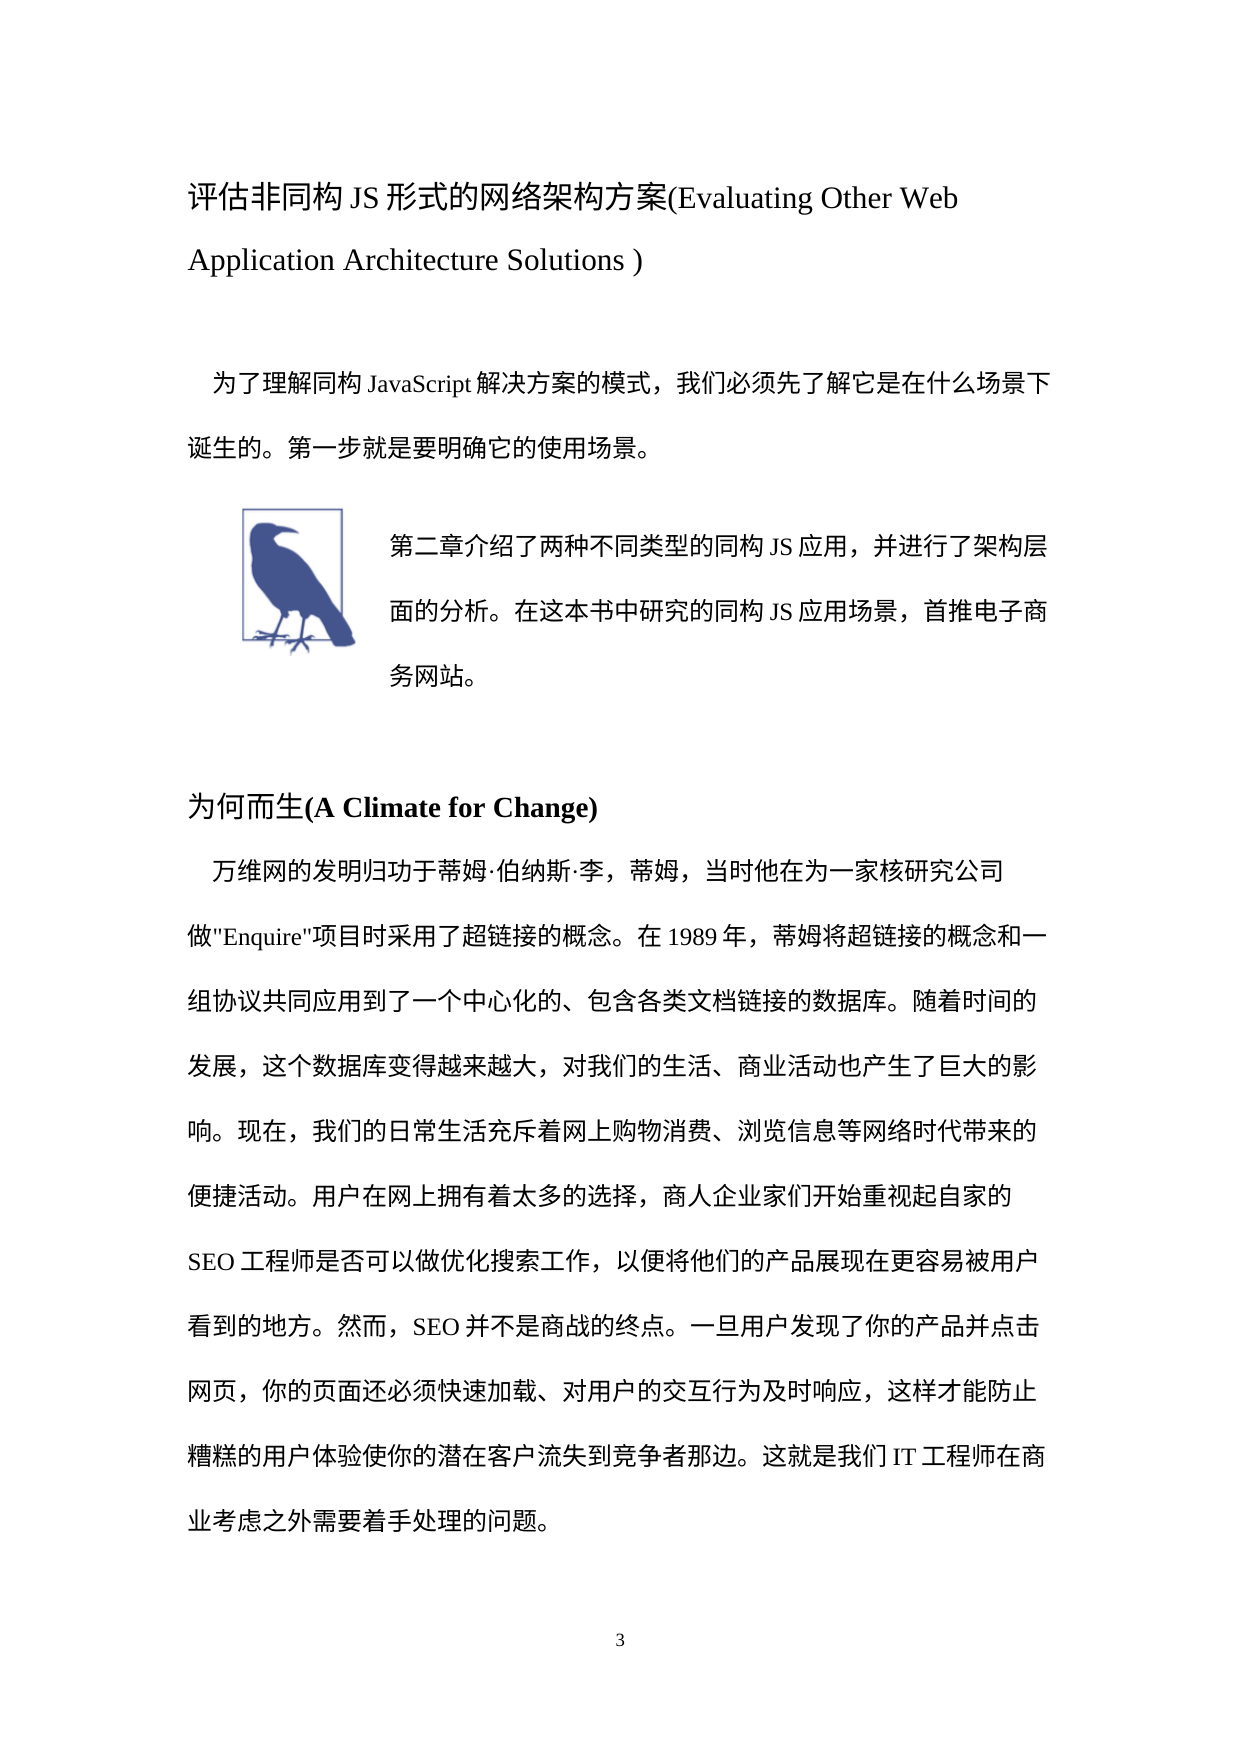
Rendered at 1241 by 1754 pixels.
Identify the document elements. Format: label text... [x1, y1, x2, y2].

text 第二章介绍了两种不同类型的同构JS应用，并进行了架构层面的分析。在这本书中研究的同构JS应用场景，首推电子商务网站。 [187, 512, 1053, 707]
text 评估非同构JS形式的网络架构方案(Evaluating Other Web Application Architecture Solutions ) [187, 162, 1053, 292]
text 为了理解同构JavaScript解决方案的模式，我们必须先了解它是在什么场景下诞生的。第一步就是要明确它的使用场景。 [187, 349, 1053, 479]
text 万维网的发明归功于蒂姆·伯纳斯·李，蒂姆，当时他在为一家核研究公司做"Enquire"项目时采用了超链接的概念。在1989年，蒂姆将超链接的概念和一组协议共同应用到了一个中心化的、包含各类文档链接的数据库。随着时间的发展，这个数据库变得越来越大，对我们的生活、商业活动也产生了巨大的影响。现在，我们的日常生活充斥着网上购物消费、浏览信息等网络时代带来的便捷活动。用户在网上拥有着太多的选择，商人企业家们开始重视起自家的SEO工程师是否可以做优化搜索工作，以便将他们的产品展现在更容易被用户看到的地方。然而，SEO并不是商战的终点。一旦用户发现了你的产品并点击网页，你的页面还必须快速加载、对用户的交互行为及时响应，这样才能防止糟糕的用户体验使你的潜在客户流失到竞争者那边。这就是我们IT工程师在商业考虑之外需要着手处理的问题。 [187, 837, 1053, 1552]
text 为何而生(A Climate for Change) [187, 772, 1053, 837]
picture [187, 491, 371, 660]
